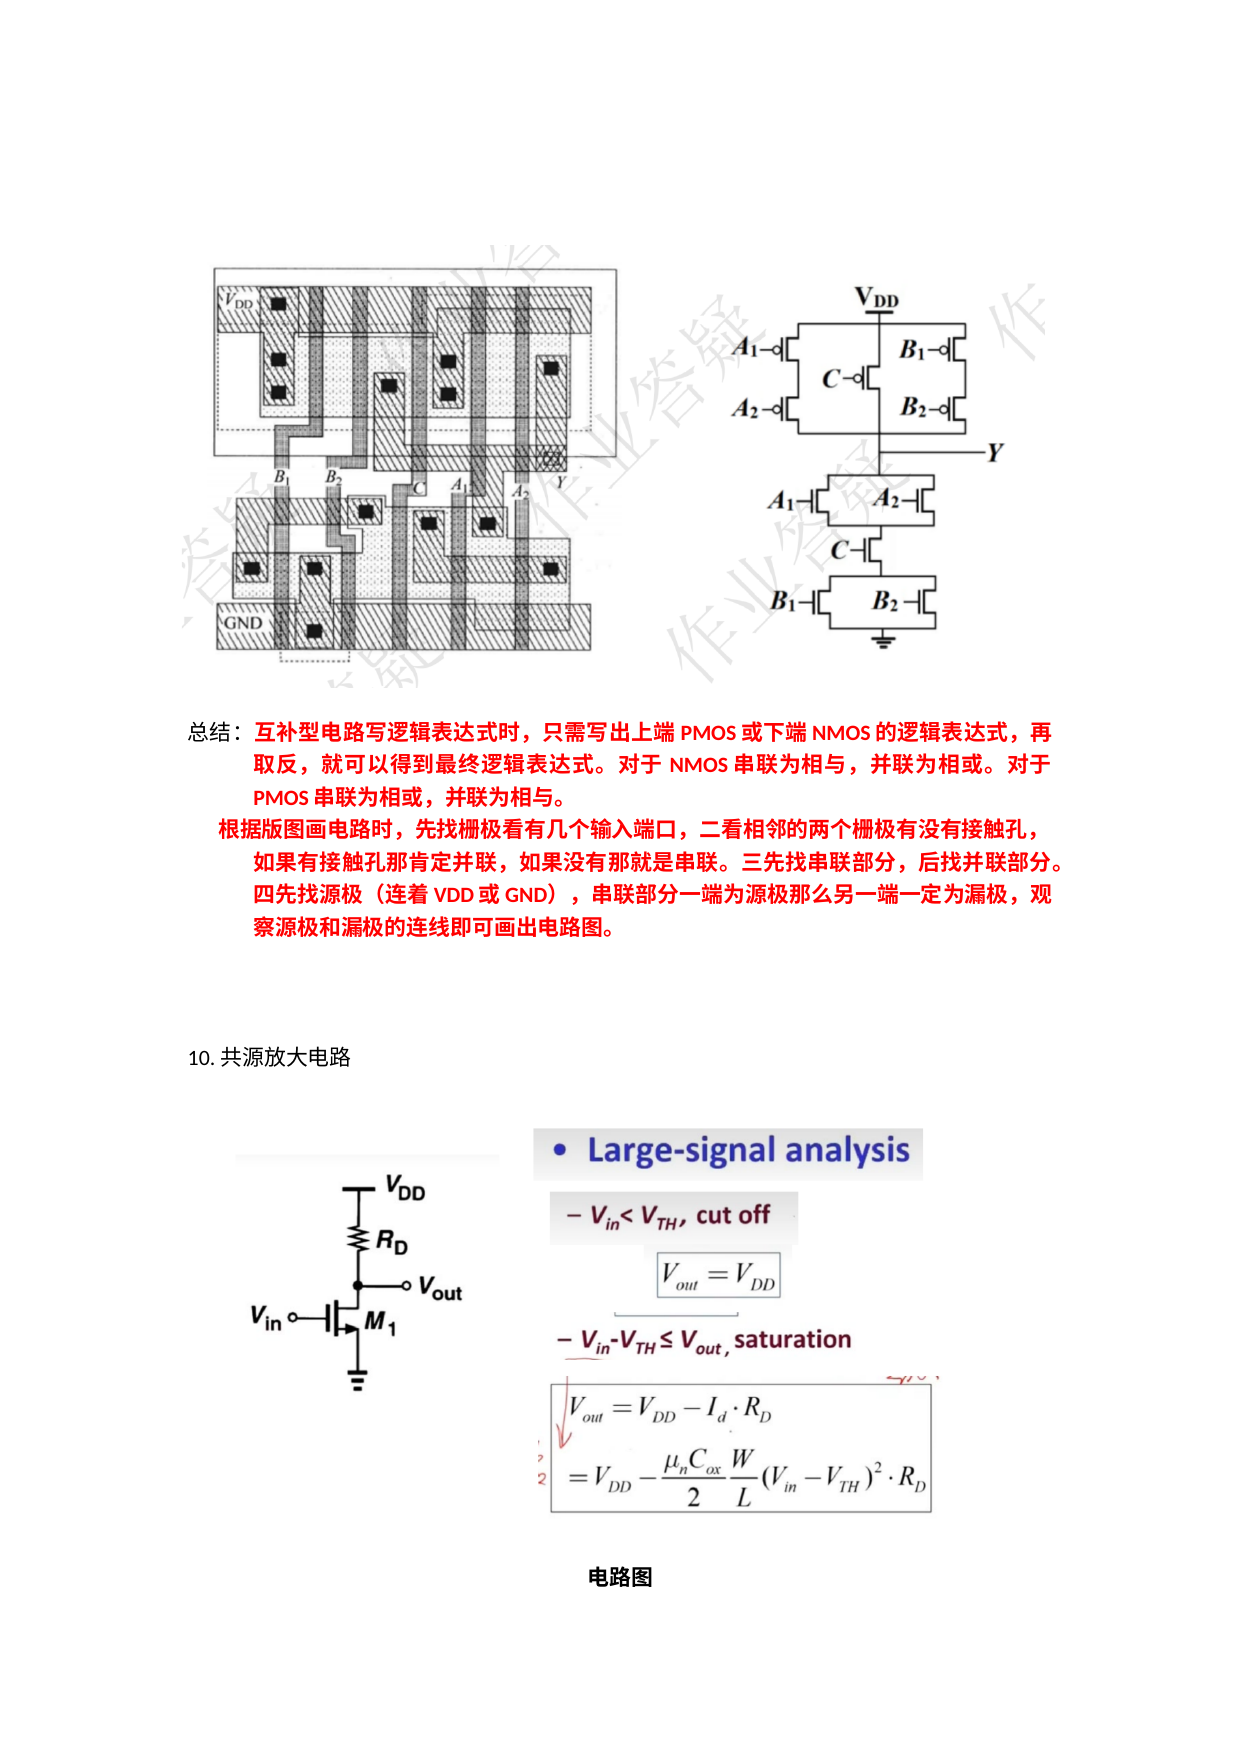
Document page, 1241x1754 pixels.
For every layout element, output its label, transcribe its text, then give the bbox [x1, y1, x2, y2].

list 根据版图画电路时，先找栅极看有几个输入端口，二看相邻的两个栅极有没有接触孔，如果有接触孔那肯定并联，如果没有那就是串联。三先找串联部分，后找并联部分。四先找源极（连着VDD或GND），串联部分一端为源极那么另一端一定为漏极，观察源极和漏极的连线即可画出电路图。 [187, 812, 1053, 942]
list 共源放大电路 [187, 1039, 1053, 1072]
list 电路图 [187, 1559, 1053, 1592]
list 总结：互补型电路写逻辑表达式时，只需写出上端PMOS或下端NMOS的逻辑表达式，再取反，就可以得到最终逻辑表达式。对于NMOS串联为相与，并联为相或。对于PMOS串联为相或，并联为相与。 [187, 714, 1053, 812]
picture [181, 245, 1045, 688]
picture [197, 1112, 967, 1529]
